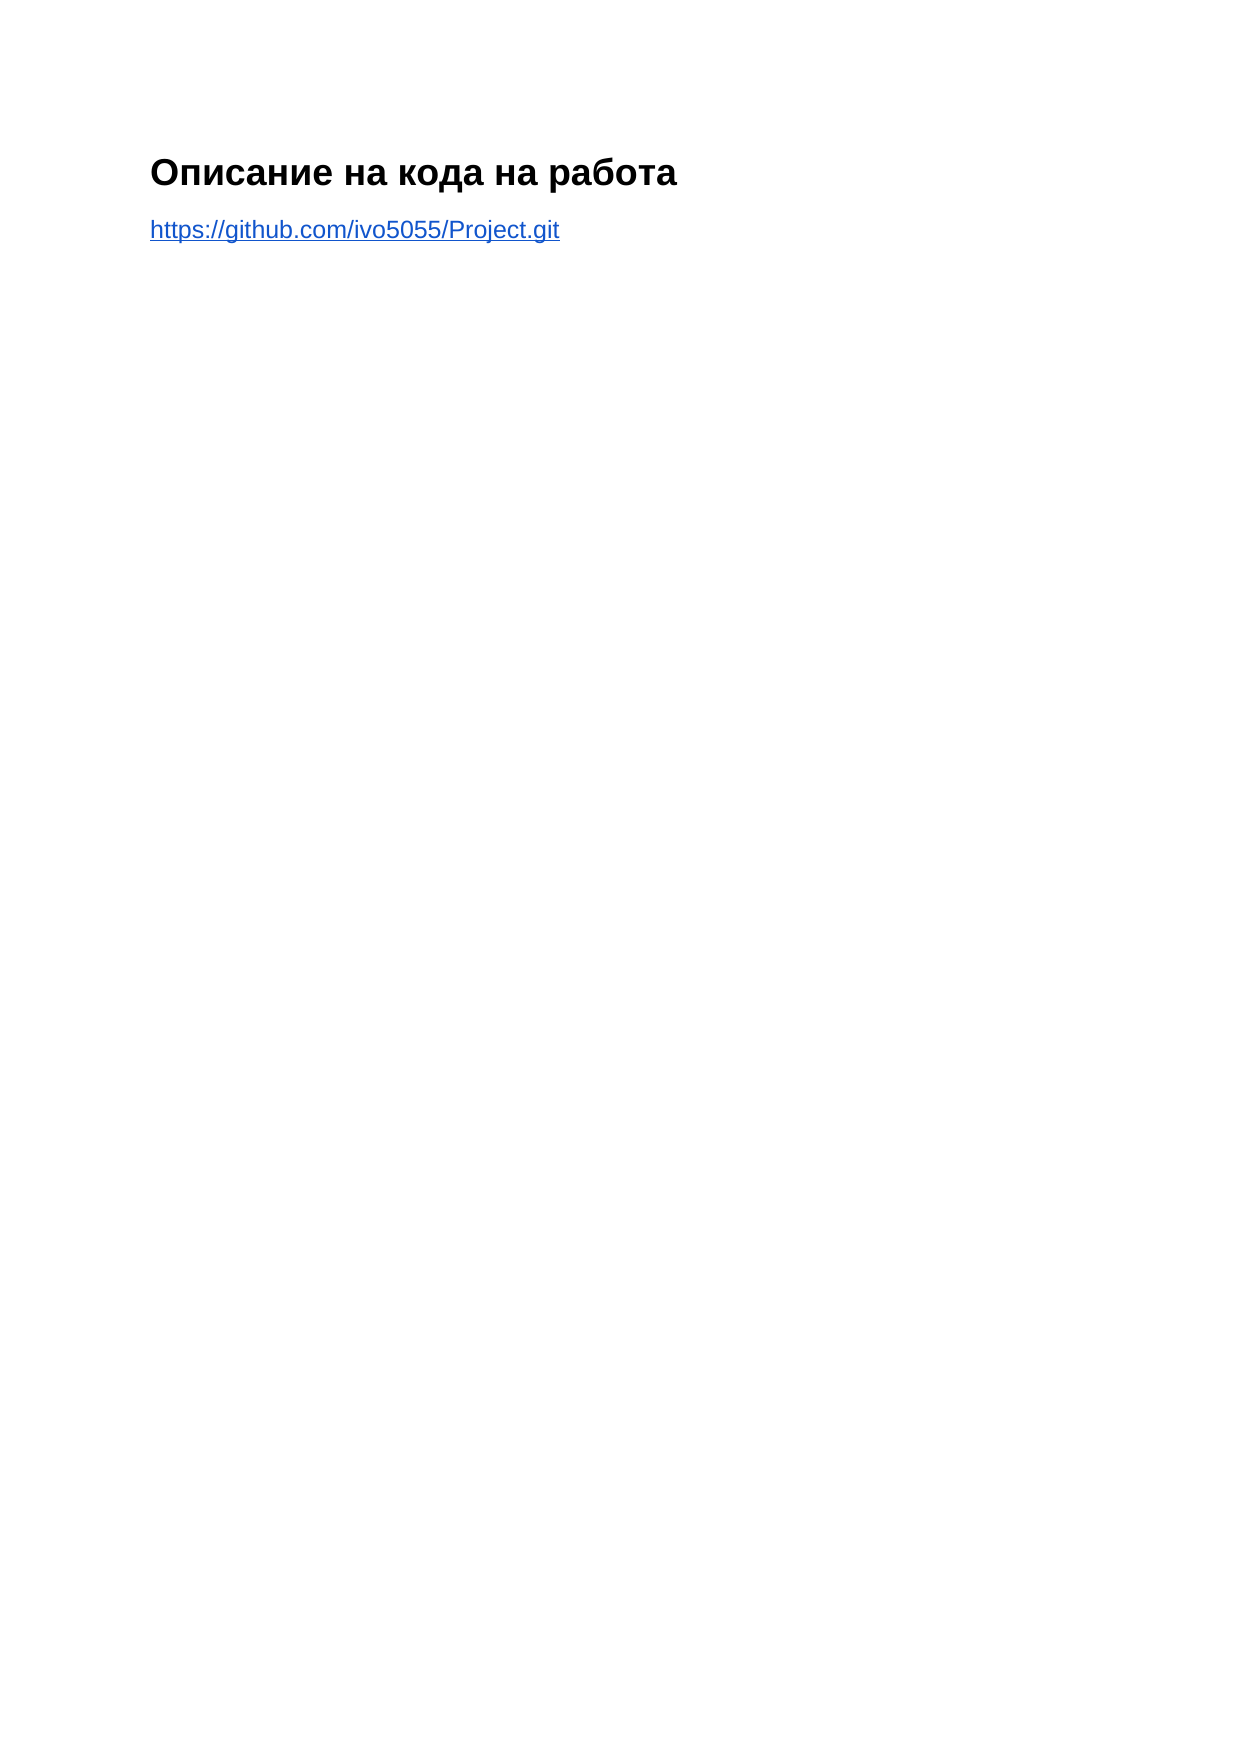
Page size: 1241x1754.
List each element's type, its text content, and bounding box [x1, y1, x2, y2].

text Описание на кода на работа [150, 150, 1090, 193]
text https://github.com/ivo5055/Project.git [150, 215, 1090, 243]
